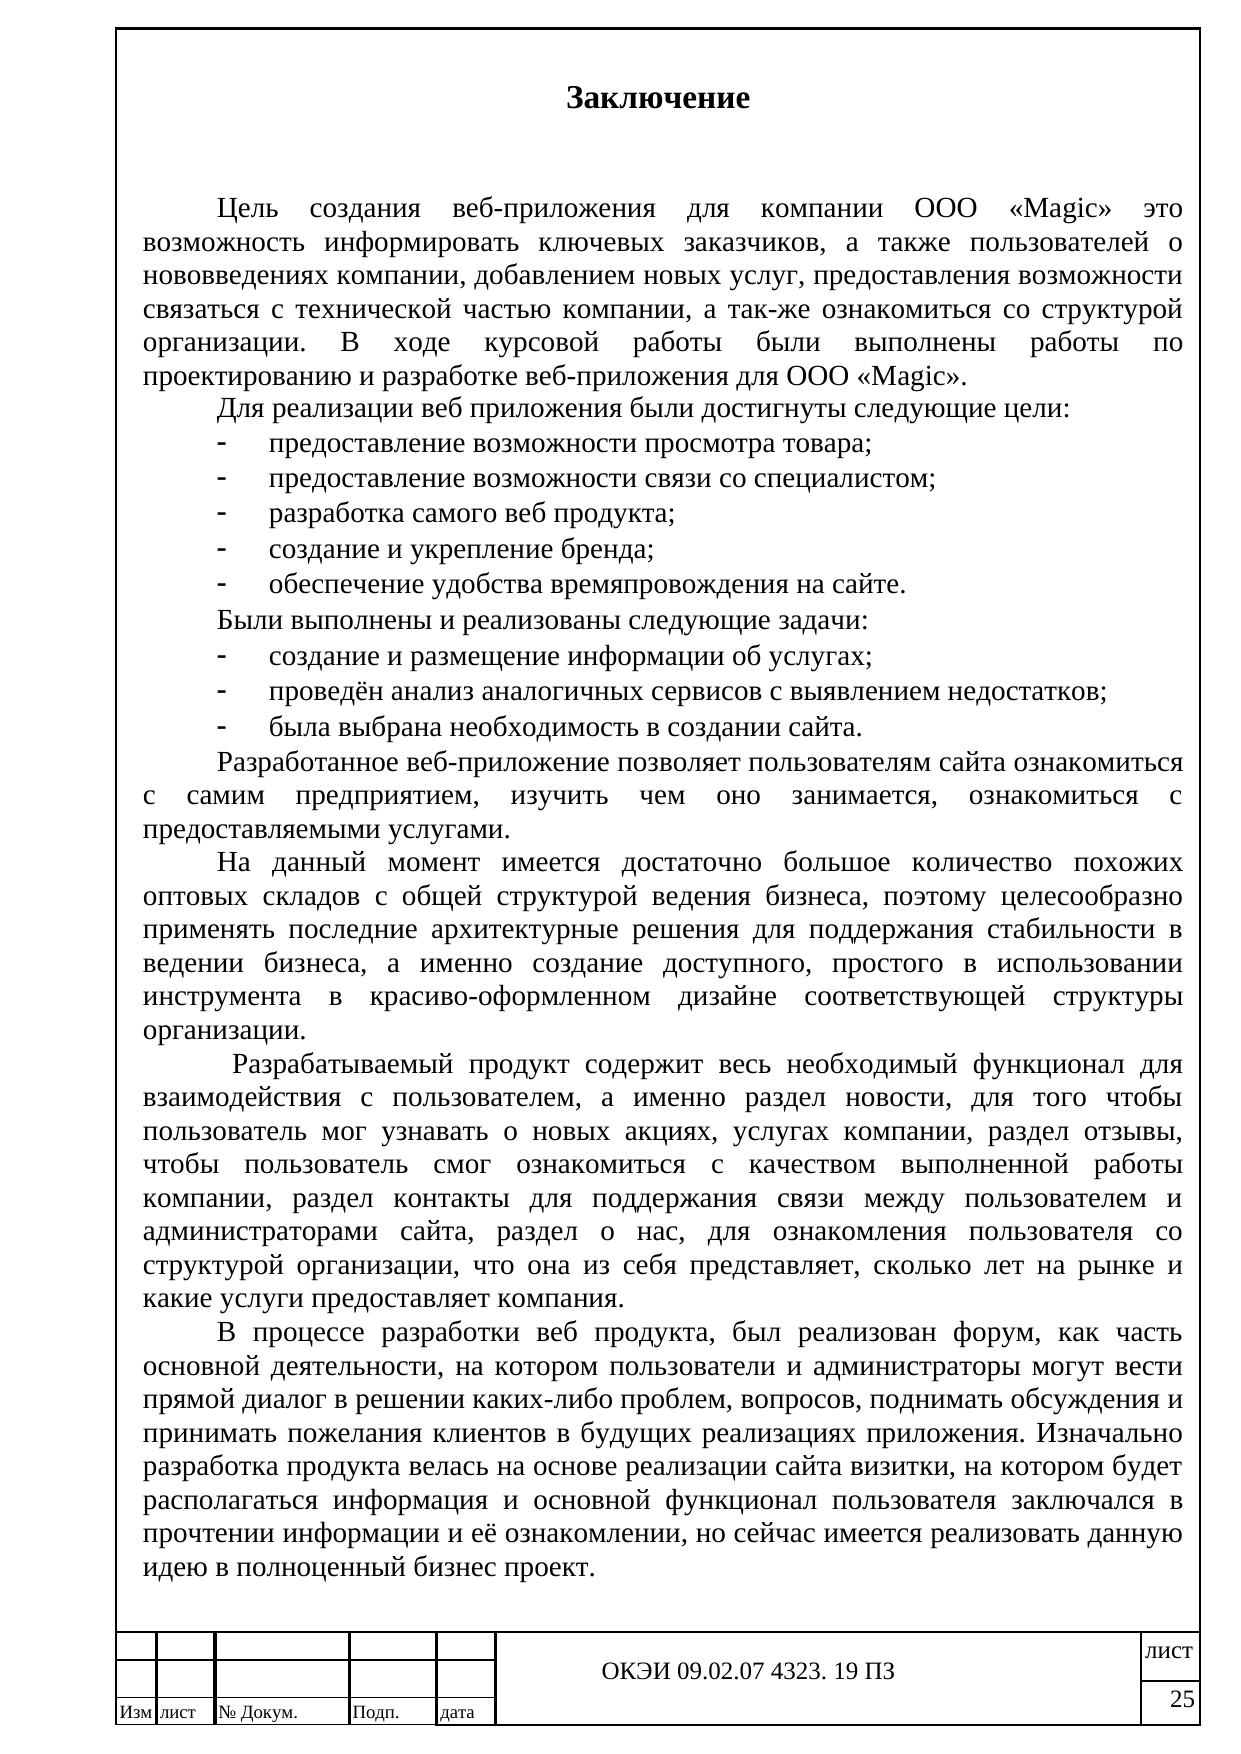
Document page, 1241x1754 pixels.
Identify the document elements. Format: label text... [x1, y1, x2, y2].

table_cell № Докум. [217, 1698, 348, 1724]
table_cell [438, 1633, 494, 1659]
table_cell [438, 1661, 494, 1697]
table_header Заключение Цель создания веб-приложения для компании ООО «Magic» это возможность информировать ключевых заказчиков, а также пользователей о нововведениях компании, добавлением новых услуг, предоставления возможности связаться с технической частью компании, а так-же ознакомиться со структурой организации. В ходе курсовой работы были выполнены работы по проектированию и разработке веб-приложения для ООО «Magic». Для реализации веб приложения были достигнуты следующие цели: предоставление возможности просмотра товара; предоставление возможности связи со специалистом; разработка самого веб продукта; создание и укрепление бренда; обеспечение удобства времяпровождения на сайте. Были выполнены и реализованы следующие задачи: создание и размещение информации об услугах; проведён анализ аналогичных сервисов с выявлением недостатков; была выбрана необходимость в создании сайта. Разработанное веб-приложение позволяет пользователям сайта ознакомиться с самим предприятием, изучить чем оно занимается, ознакомиться с предоставляемыми услугами. На данный момент имеется достаточно большое количество похожих оптовых складов с общей структурой ведения бизнеса, поэтому целесообразно применять последние архитектурные решения для поддержания стабильности в ведении бизнеса, а именно создание доступного, простого в использовании инструмента в красиво-оформленном дизайне соответствующей структуры организации. Разрабатываемый продукт содержит весь необходимый функционал для взаимодействия с пользователем, а именно раздел новости, для того чтобы пользователь мог узнавать о новых акциях, услугах компании, раздел отзывы, чтобы пользователь смог ознакомиться с качеством выполненной работы компании, раздел контакты для поддержания связи между пользователем и администраторами сайта, раздел о нас, для ознакомления пользователя со структурой организации, что она из себя представляет, сколько лет на рынке и какие услуги предоставляет компания. В процессе разработки веб продукта, был реализован форум, как часть основной деятельности, на котором пользователи и администраторы могут вести прямой диалог в решении каких-либо проблем, вопросов, поднимать обсуждения и принимать пожелания клиентов в будущих реализациях приложения. Изначально разработка продукта велась на основе реализации сайта визитки, на котором будет располагаться информация и основной функционал пользователя заключался в прочтении информации и её ознакомлении, но сейчас имеется реализовать данную идею в полноценный бизнес проект. [117, 30, 1199, 1631]
table_cell дата [438, 1698, 494, 1724]
table_cell [158, 1661, 213, 1697]
table_cell [117, 1661, 155, 1697]
table_cell [217, 1661, 348, 1697]
table_cell Изм [117, 1698, 155, 1724]
table_cell лист [1142, 1633, 1199, 1680]
table_cell Подп. [351, 1698, 435, 1724]
table_cell [351, 1661, 435, 1697]
table_cell [117, 1633, 155, 1659]
table_cell [217, 1633, 348, 1659]
table_cell ОКЭИ 09.02.07 4323. 19 ПЗ [497, 1633, 1140, 1724]
table_cell лист [158, 1698, 213, 1724]
table_cell 25 [1142, 1682, 1199, 1724]
table_cell [158, 1633, 213, 1659]
table_cell [351, 1633, 435, 1659]
